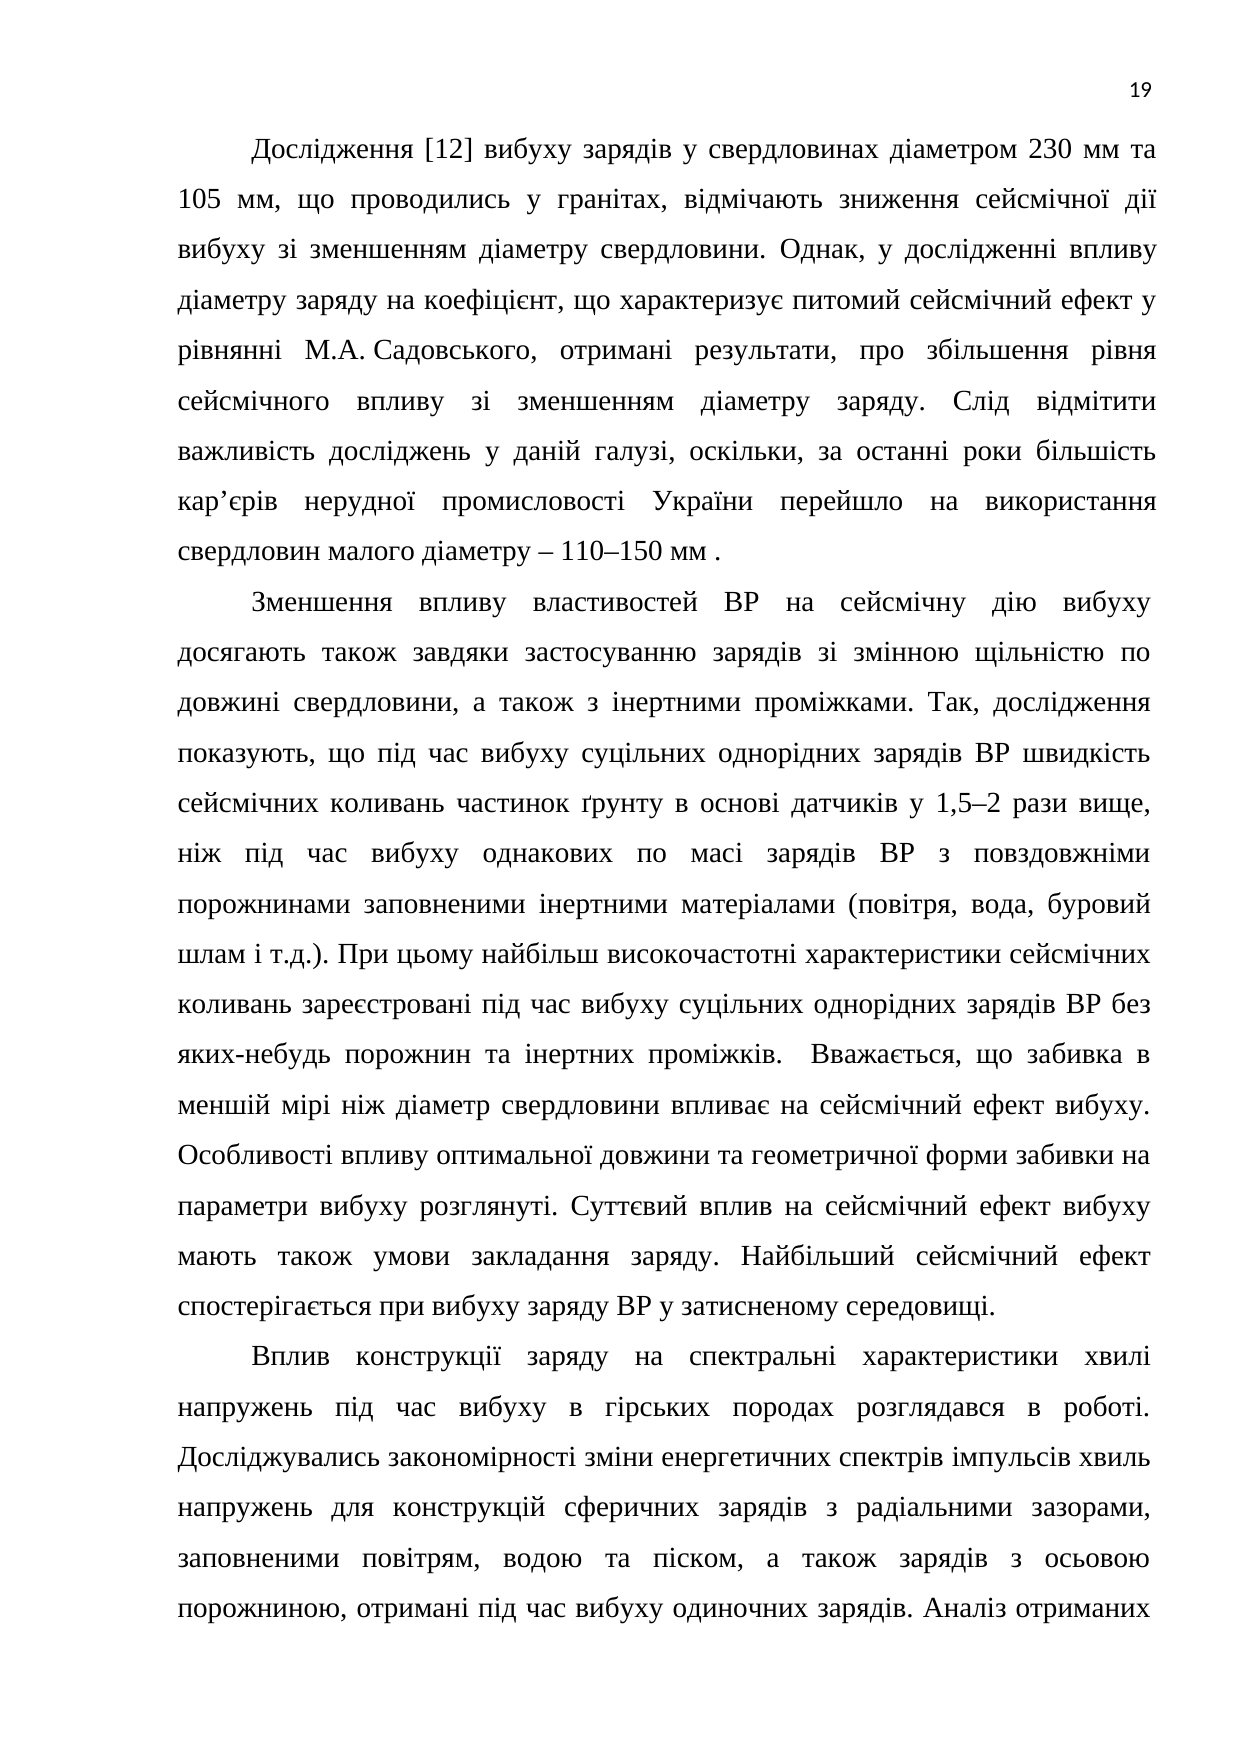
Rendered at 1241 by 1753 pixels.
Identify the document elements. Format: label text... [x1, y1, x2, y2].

text Зменшення впливу властивостей ВР на сейсмічну дію вибуху досягають також завдяки застосуванню зарядів зі змінною щільністю по довжині свердловини, а також з інертними проміжками. Так, дослідження показують, що під час вибуху суцільних однорідних зарядів ВР швидкість сейсмічних коливань частинок ґрунту в основі датчиків у 1,5–2 рази вище, ніж під час вибуху однакових по масі зарядів ВР з повздовжніми порожнинами заповненими інертними матеріалами (повітря, вода, буровий шлам і т.д.). При цьому найбільш високочастотні характеристики сейсмічних коливань зареєстровані під час вибуху суцільних однорідних зарядів ВР без яких-небудь порожнин та інертних проміжків. Вважається, що забивка в меншій мірі ніж діаметр свердловини впливає на сейсмічний ефект вибуху. Особливості впливу оптимальної довжини та геометричної форми забивки на параметри вибуху розглянуті. Суттєвий вплив на сейсмічний ефект вибуху мають також умови закладання заряду. Найбільший сейсмічний ефект спостерігається при вибуху заряду ВР у затисненому середовищі. [177, 584, 1152, 1322]
text Дослідження [12] вибуху зарядів у свердловинах діаметром та , що проводились у гранітах, відмічають зниження сейсмічної дії вибуху зі зменшенням діаметру свердловини. Однак, у дослідженні впливу діаметру заряду на коефіцієнт, що характеризує питомий сейсмічний ефект у рівнянні М.А. Садовського, отримані результати, про збільшення рівня сейсмічного впливу зі зменшенням діаметру заряду. Слід відмітити важливість досліджень у даній галузі, оскільки, за останні роки більшість кар’єрів нерудної промисловості України перейшло на використання свердловин малого діаметру – 110–150 мм . [177, 131, 1157, 567]
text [177, 1338, 1152, 1624]
